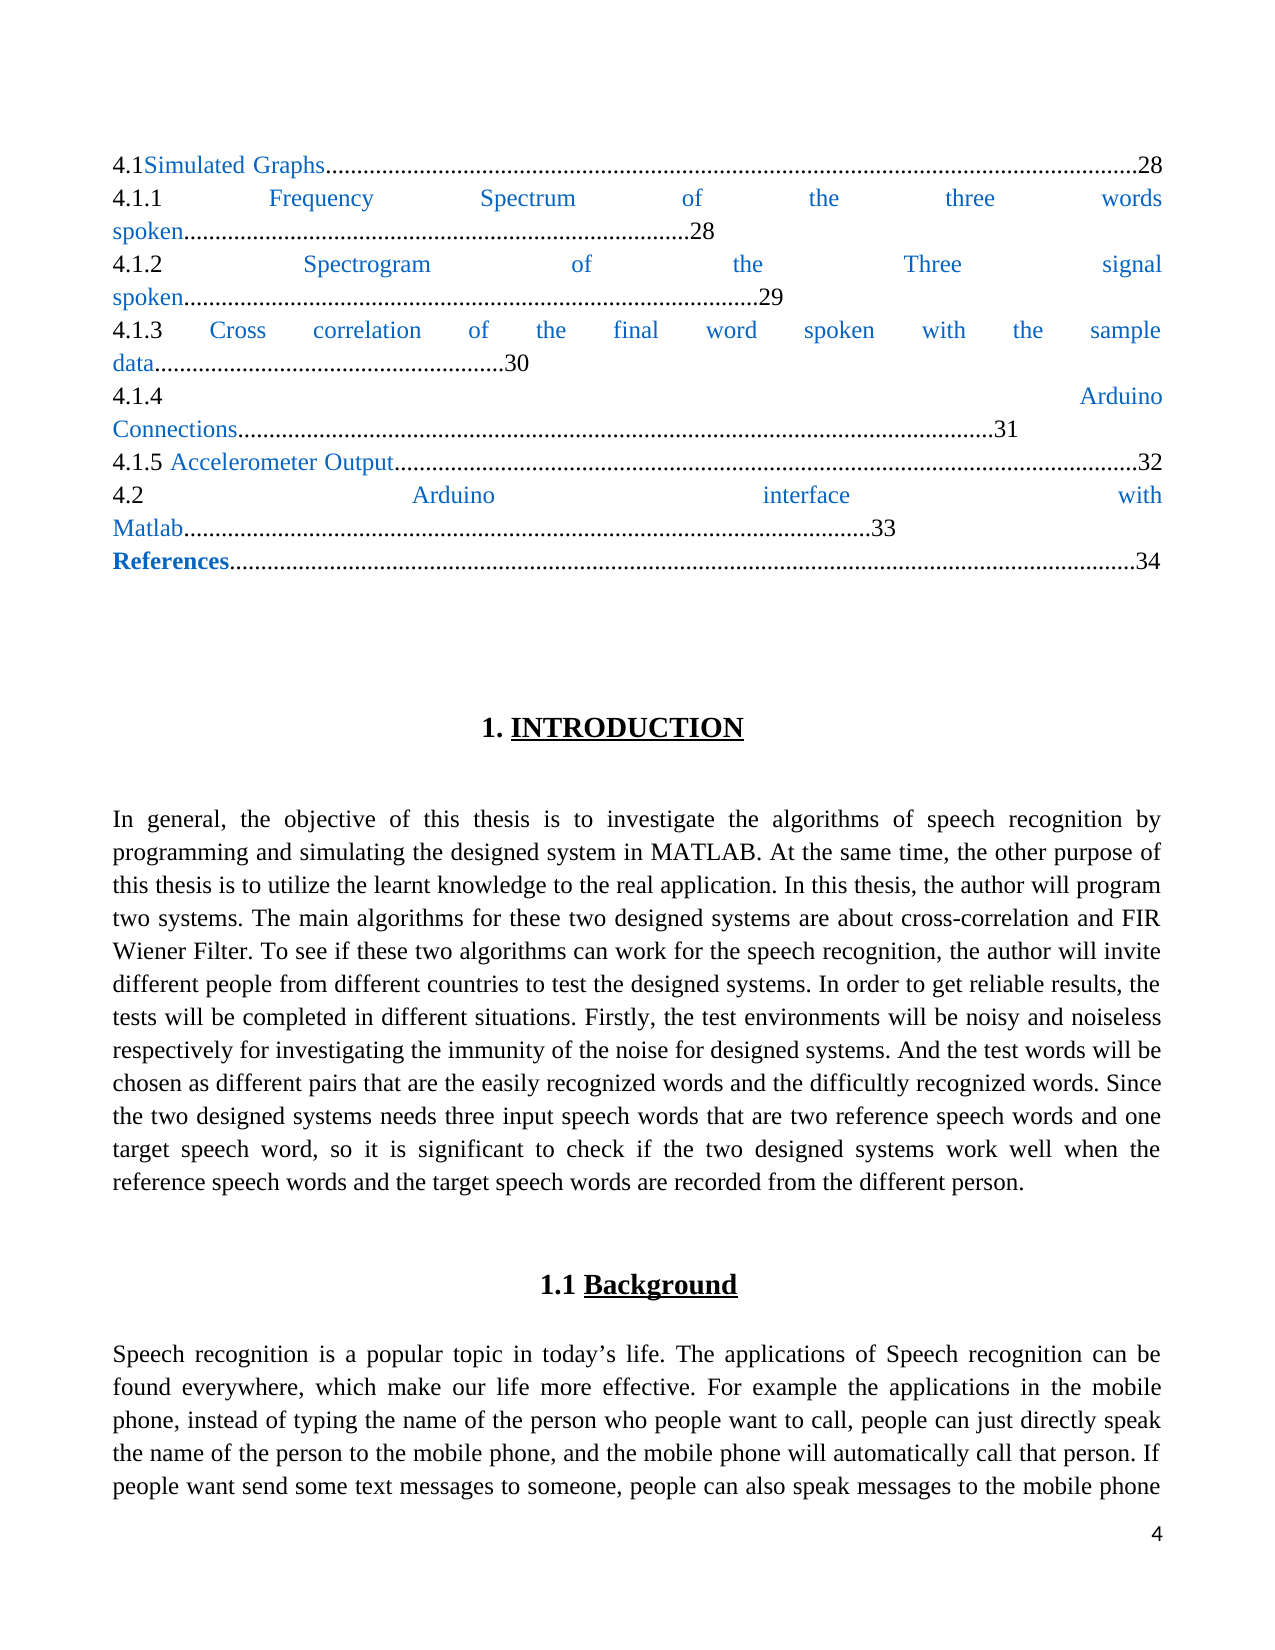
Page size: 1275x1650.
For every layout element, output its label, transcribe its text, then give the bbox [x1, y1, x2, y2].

text In general, the objective of this thesis is to investigate the algorithms of speech recognition by programming and simulating the designed system in MATLAB. At the same time, the other purpose of this thesis is to utilize the learnt knowledge to the real application. In this thesis, the author will program two systems. The main algorithms for these two designed systems are about cross-correlation and FIR Wiener Filter. To see if these two algorithms can work for the speech recognition, the author will invite different people from different countries to test the designed systems. In order to get reliable results, the tests will be completed in different situations. Firstly, the test environments will be noisy and noiseless respectively for investigating the immunity of the noise for designed systems. And the test words will be chosen as different pairs that are the easily recognized words and the difficultly recognized words. Since the two designed systems needs three input speech words that are two reference speech words and one target speech word, so it is significant to check if the two designed systems work well when the reference speech words and the target speech words are recorded from the different person. [112, 804, 1162, 1196]
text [112, 1339, 1162, 1499]
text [112, 150, 1162, 542]
text 1. INTRODUCTION [187, 710, 1162, 744]
text References.................................................................................................................................................34 [112, 546, 1162, 607]
list 1.1 Background [262, 1267, 1162, 1300]
